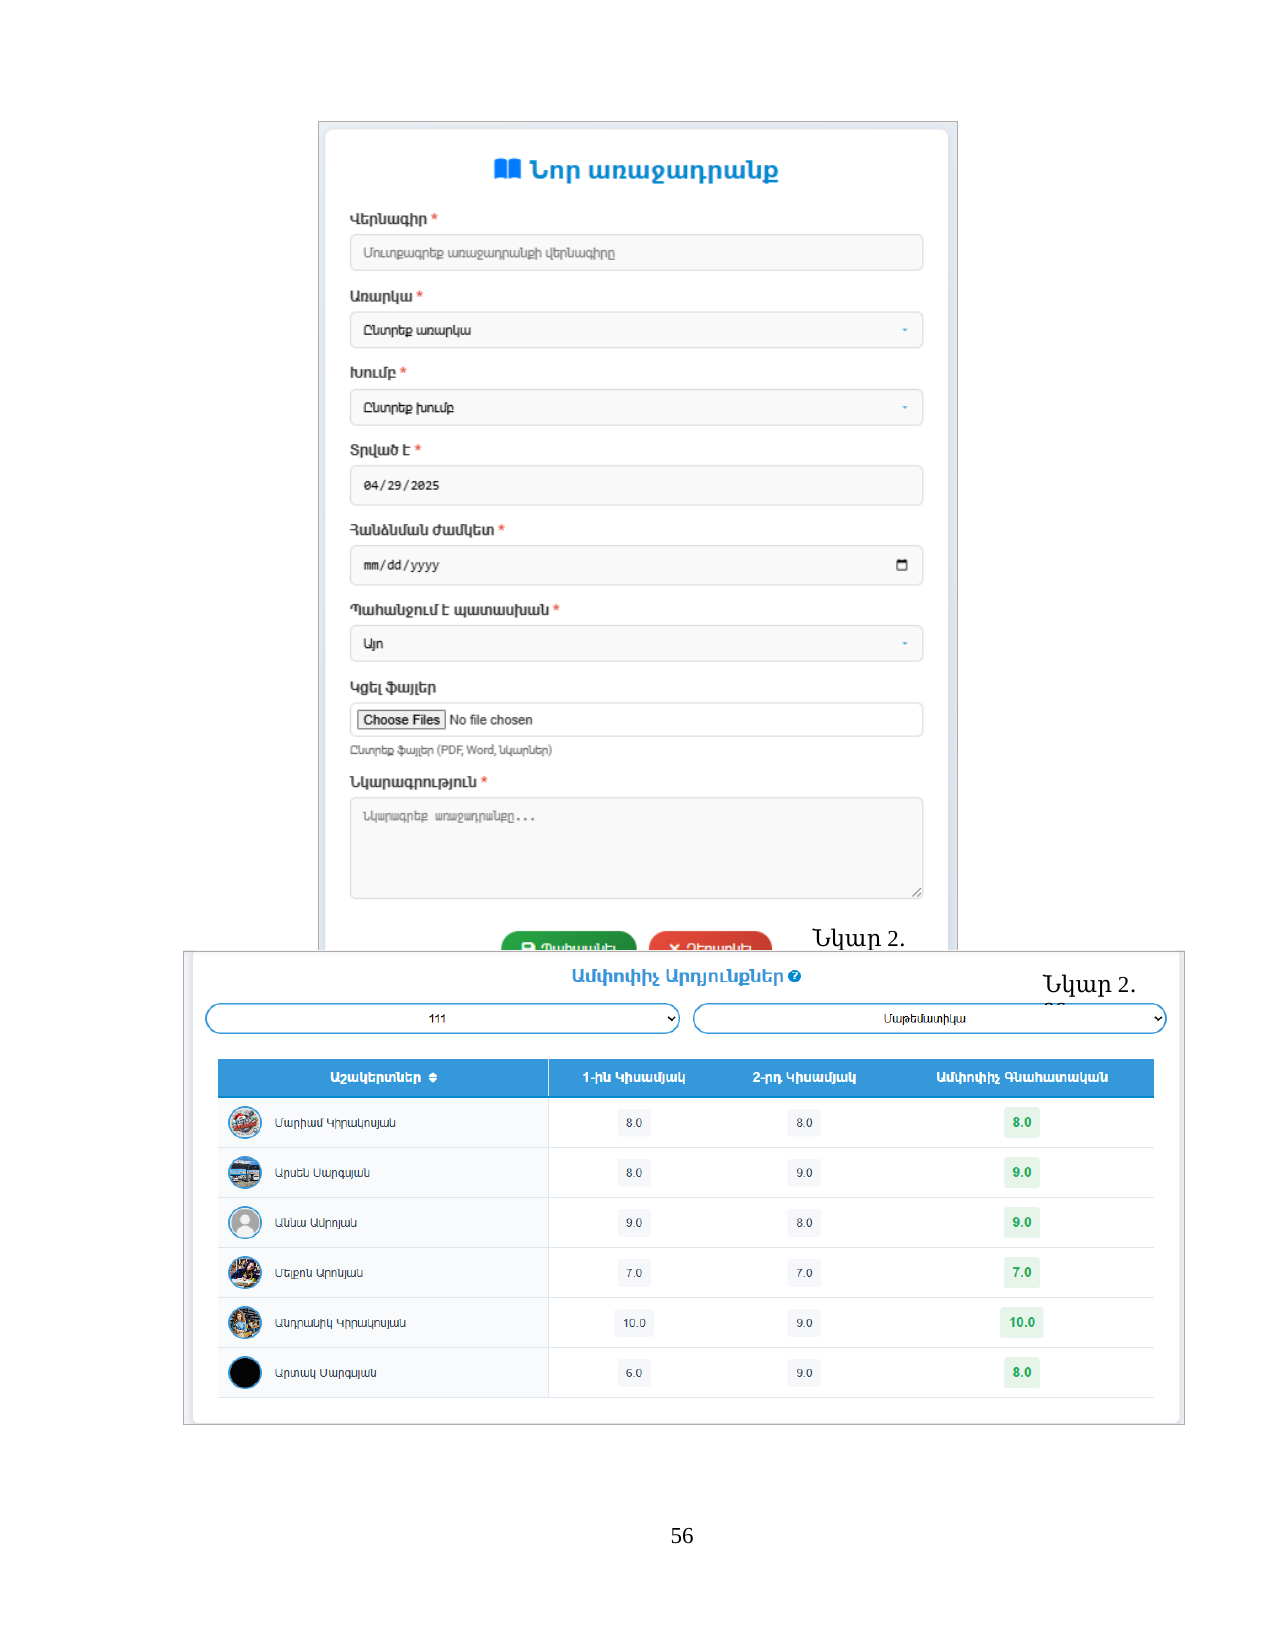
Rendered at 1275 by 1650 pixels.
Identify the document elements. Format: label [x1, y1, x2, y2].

picture [183, 122, 1185, 951]
picture [184, 952, 1184, 1424]
